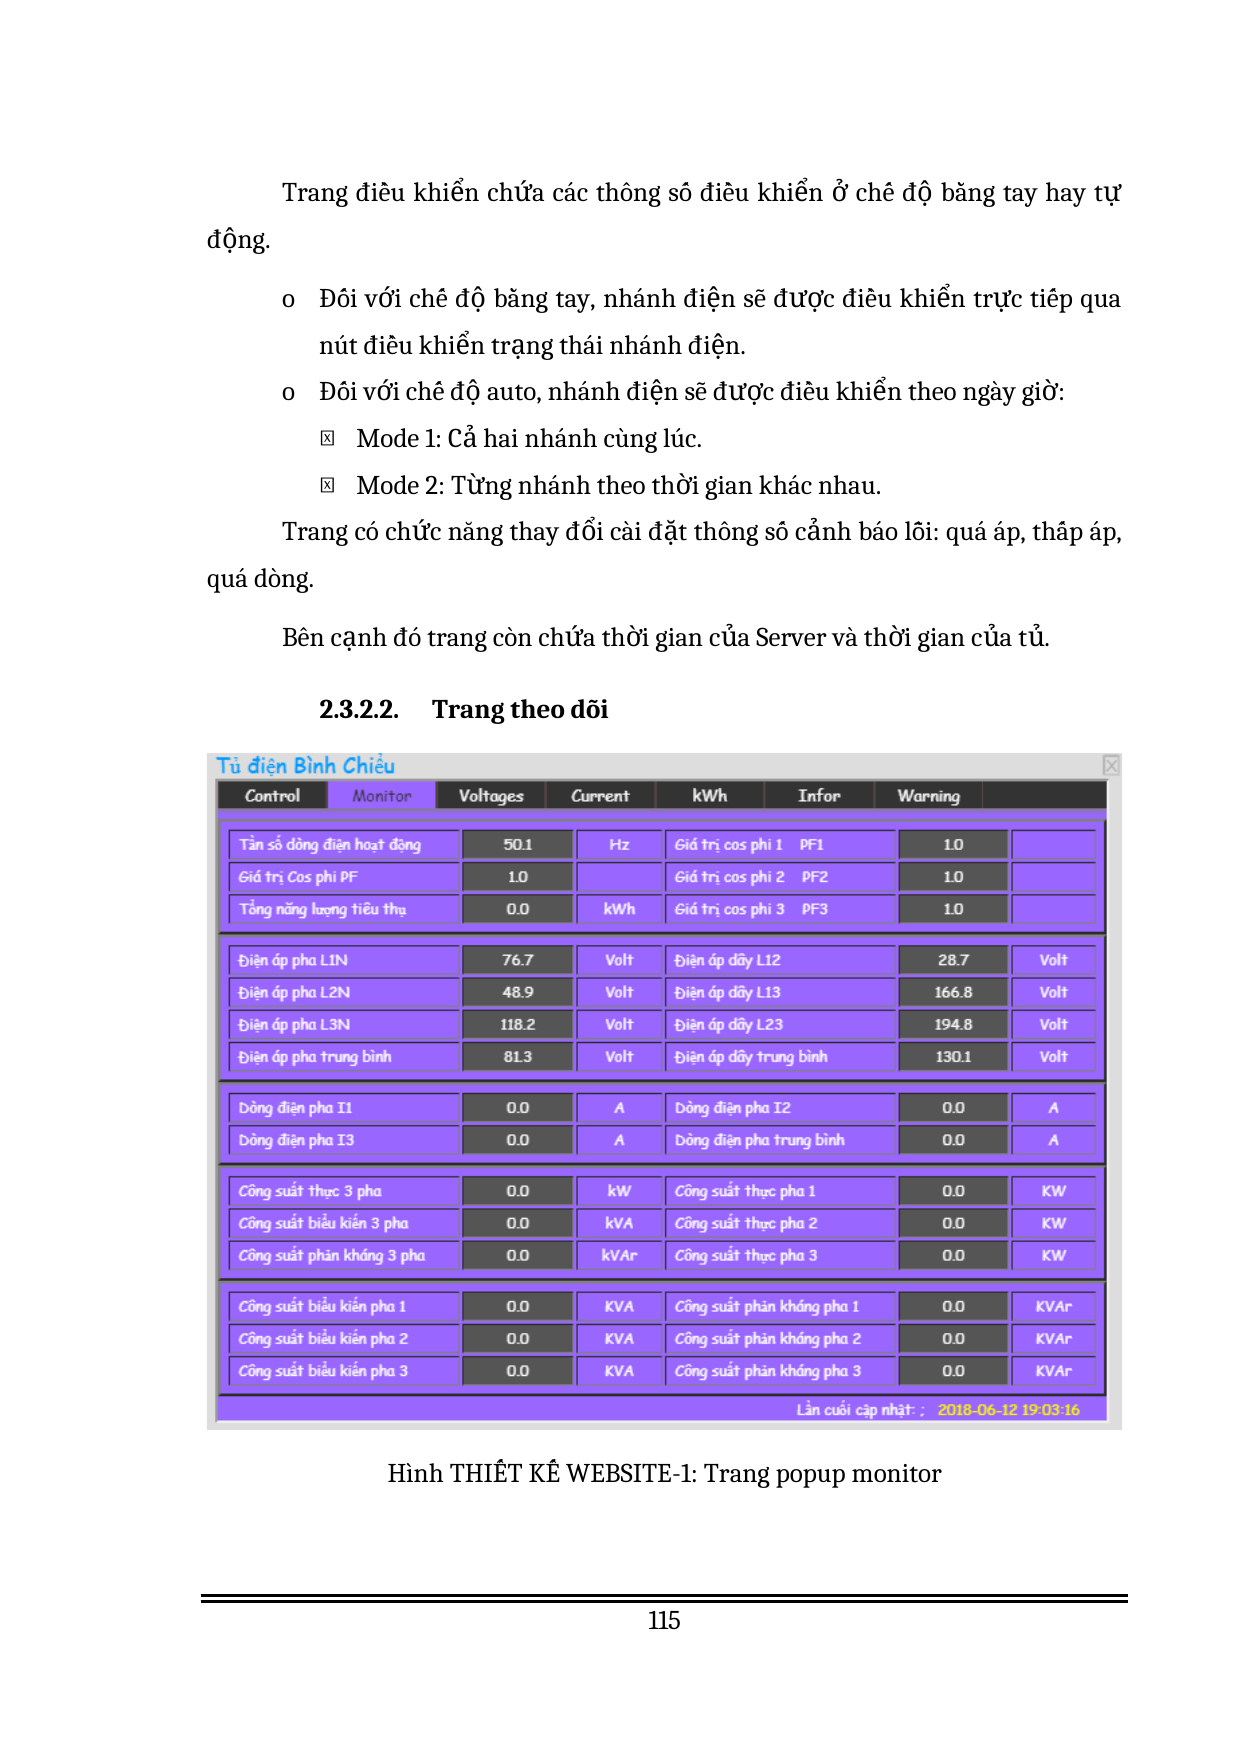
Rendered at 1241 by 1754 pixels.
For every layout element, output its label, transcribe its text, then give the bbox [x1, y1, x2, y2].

list Đối với chế độ auto, nhánh điện sẽ được điều khiển theo ngày giờ: [282, 376, 1122, 407]
text Trang điều khiển chứa các thông số điều khiển ở chế độ bằng tay hay tự động. [207, 177, 1122, 255]
text Hình THIẾT KẾ WEBSITE-92: Trang popup monitor [207, 1458, 1122, 1489]
picture [206, 753, 1123, 1430]
text Bên cạnh đó trang còn chứa thời gian của Server và thời gian của tủ. [207, 622, 1122, 653]
subtitle Trang theo dõi [319, 694, 1122, 725]
list Đối với chế độ bằng tay, nhánh điện sẽ được điều khiển trực tiếp qua nút điều khiển trạng thái nhánh điện. [282, 283, 1122, 361]
list Mode 1: Cả hai nhánh cùng lúc. [319, 423, 1122, 454]
text Trang có chức năng thay đổi cài đặt thông số cảnh báo lỗi: quá áp, thấp áp, quá dòng. [207, 516, 1122, 594]
list Mode 2: Từng nhánh theo thời gian khác nhau. [319, 470, 1122, 501]
